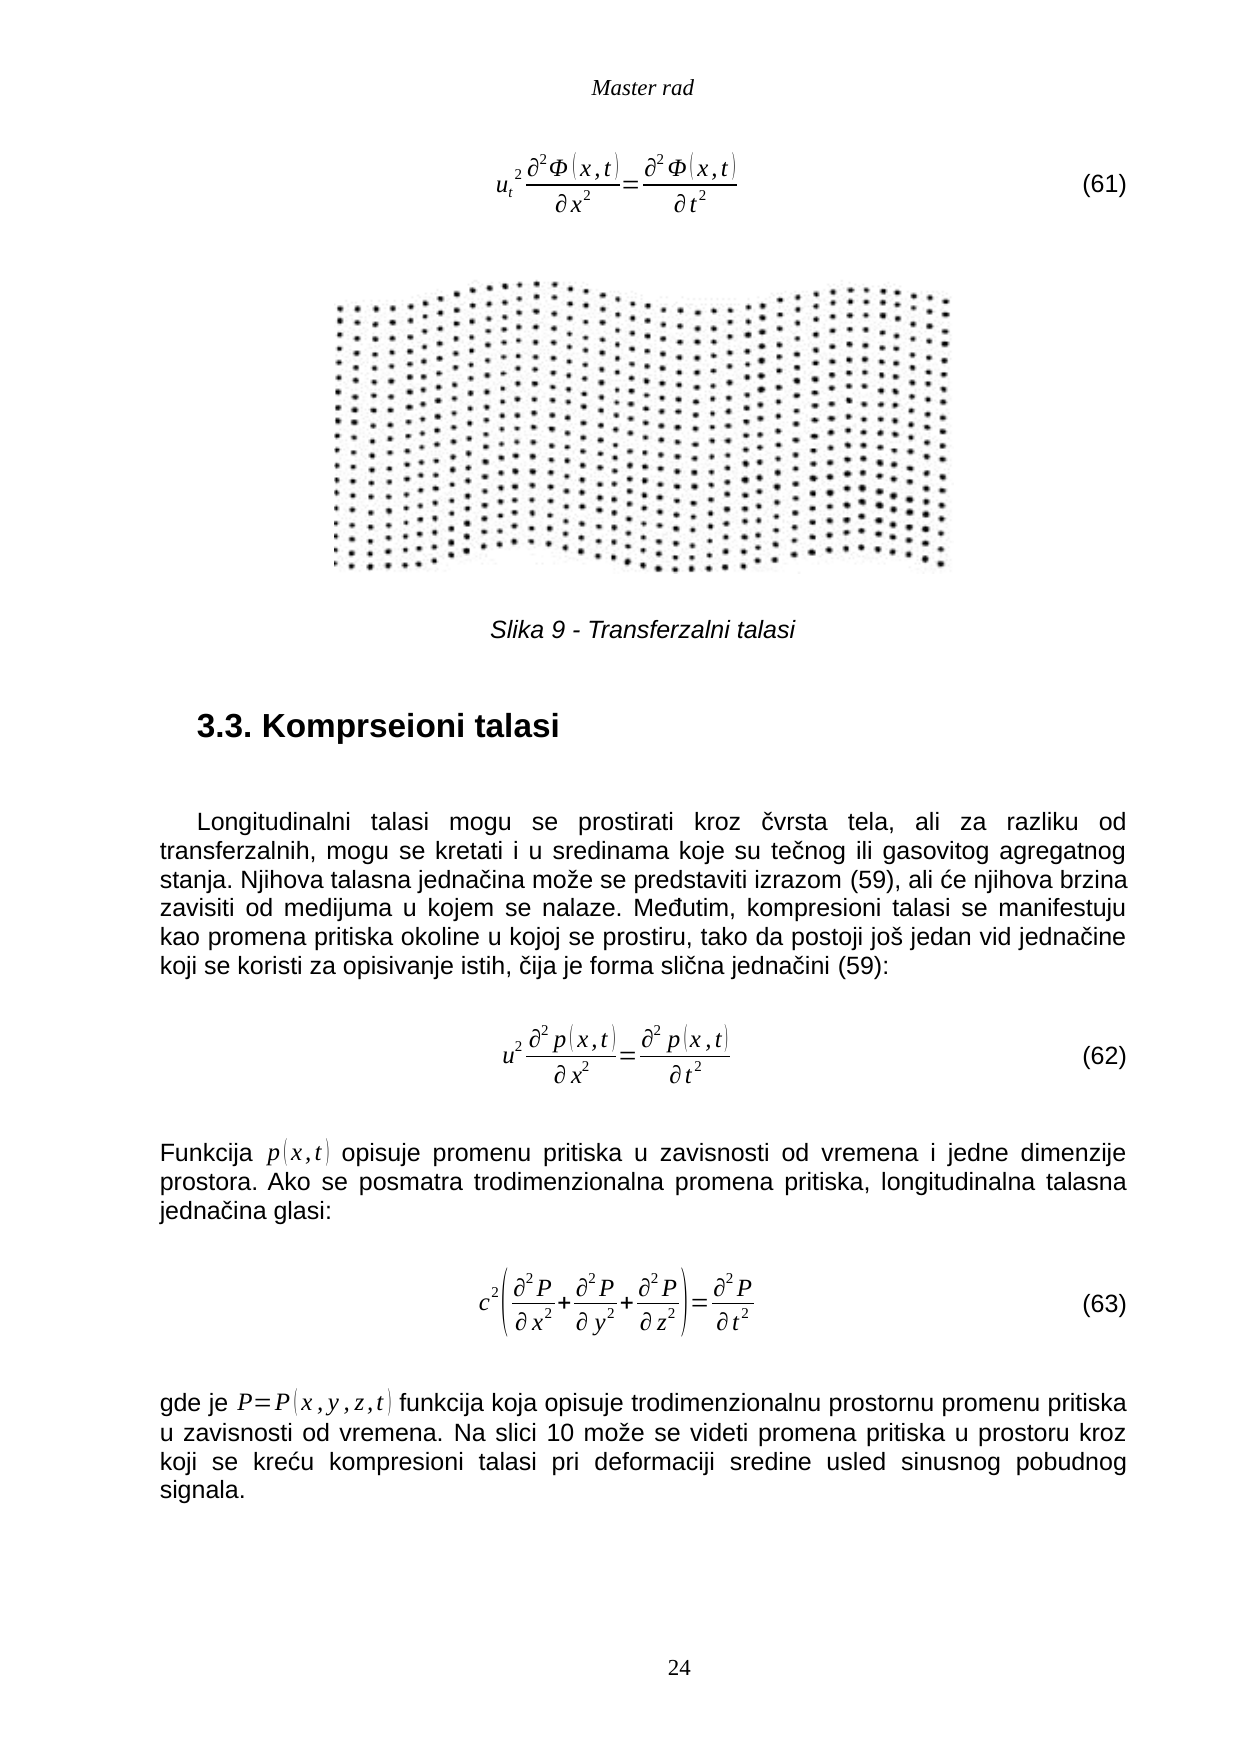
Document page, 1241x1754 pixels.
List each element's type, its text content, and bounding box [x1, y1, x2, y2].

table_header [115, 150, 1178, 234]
subtitle Komprseioni talasi [159, 706, 1128, 744]
text Funkcija opisuje promenu pritiska u zavisnosti od vremena i jedne dimenzije prostora. Ako se posmatra trodimenzionalna promena pritiska, longitudinalna talasna jednačina glasi: [159, 1137, 1128, 1225]
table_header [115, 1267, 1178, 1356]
text Longitudinalni talasi mogu se prostirati kroz čvrsta tela, ali za razliku od transferzalnih, mogu se kretati i u sredinama koje su tečnog ili gasovitog agregatnog stanja. Njihova talasna jednačina može se predstaviti izrazom (59), ali će njihova brzina zavisiti od medijuma u kojem se nalaze. Međutim, kompresioni talasi se manifestuju kao promena pritiska okoline u kojoj se prostiru, tako da postoji još jedan vid jednačine koji se koristi za opisivanje istih, čija je forma slična jednačini (59): [159, 807, 1128, 979]
text Slika 9 - Transferzalni talasi [89, 615, 1199, 644]
text gde je funkcija koja opisuje trodimenzionalnu prostornu promenu pritiska u zavisnosti od vremena. Na slici 10 može se videti promena pritiska u prostoru kroz koji se kreću kompresioni talasi pri deformaciji sredine usled sinusnog pobudnog signala. [159, 1387, 1128, 1504]
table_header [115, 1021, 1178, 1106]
